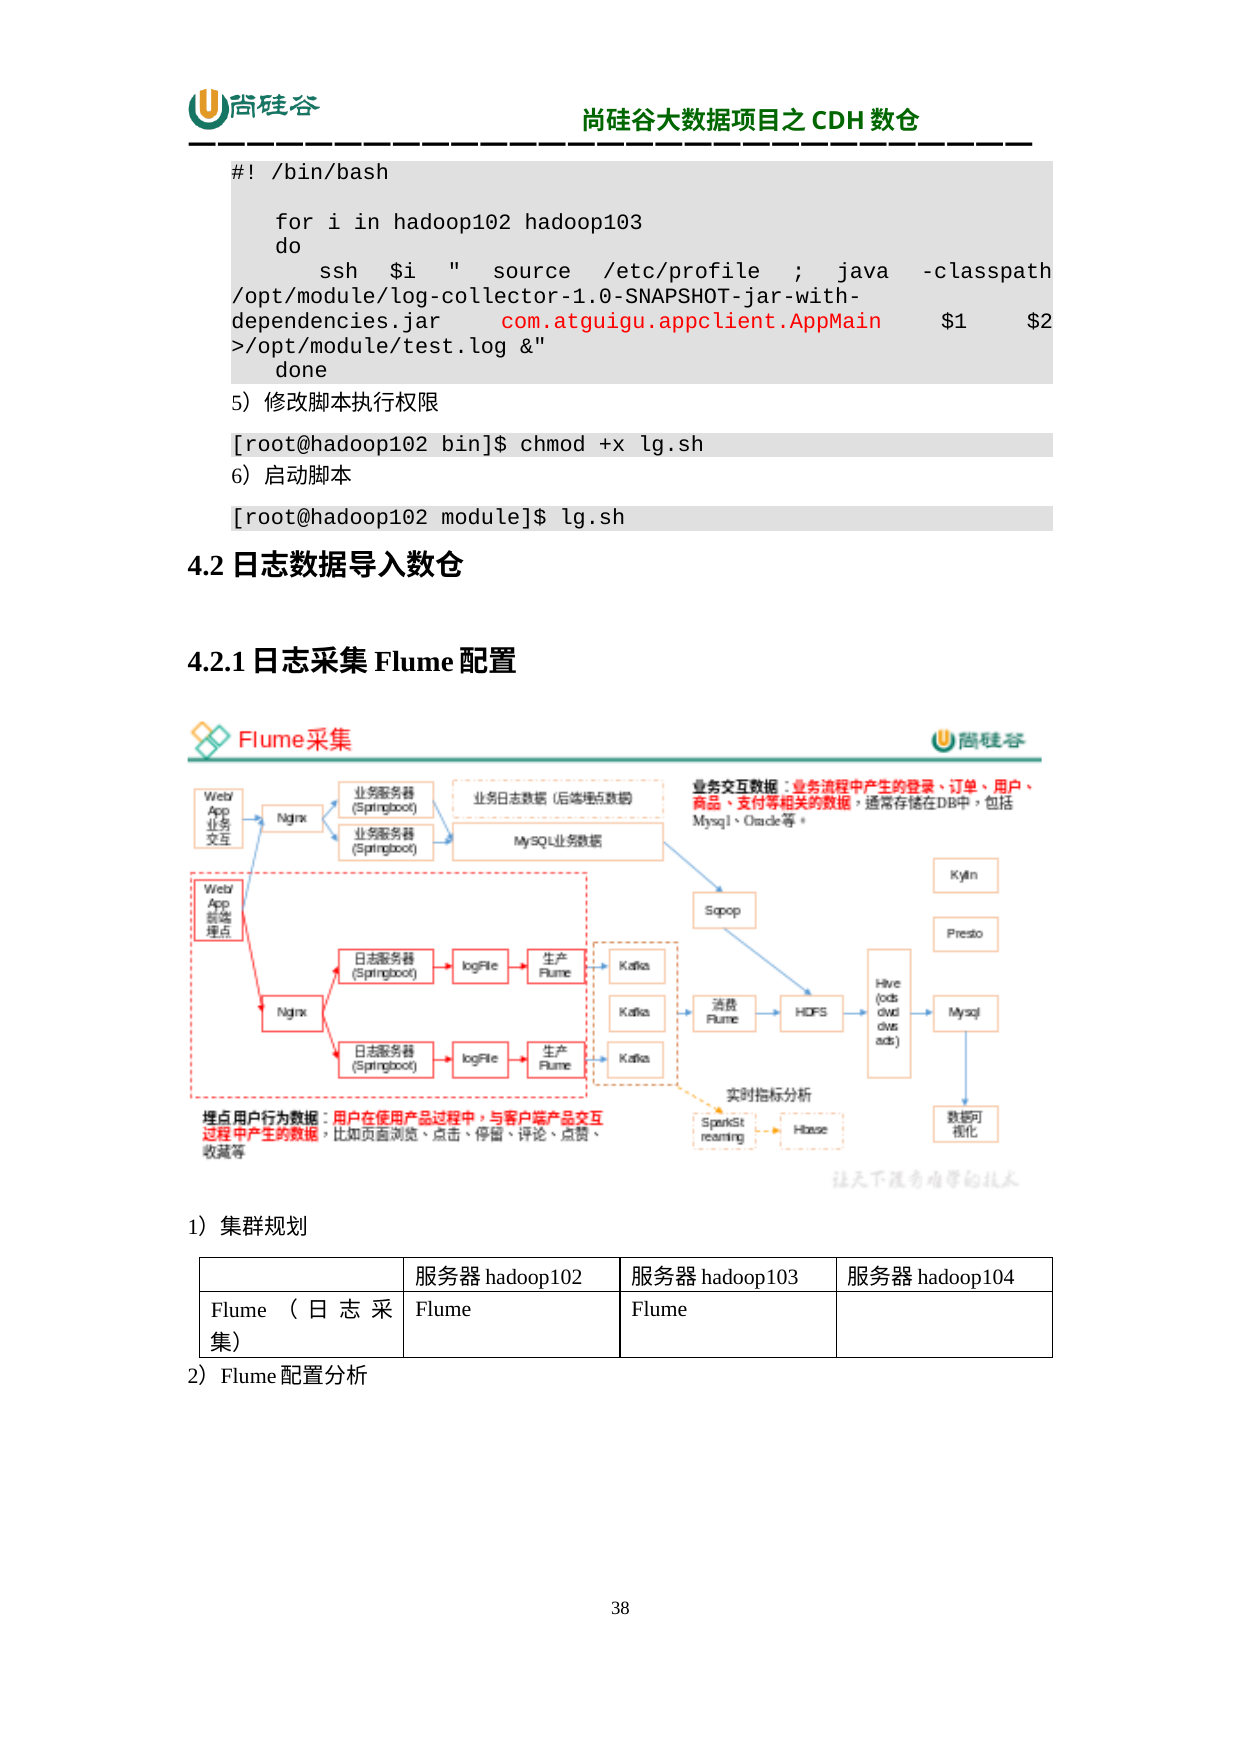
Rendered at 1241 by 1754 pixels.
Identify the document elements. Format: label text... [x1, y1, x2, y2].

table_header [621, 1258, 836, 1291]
text done [231, 359, 1053, 384]
text for i in hadoop102 hadoop103 [231, 211, 1053, 236]
text [root@hadoop102 bin]$ chmod +x lg.sh [231, 433, 1053, 457]
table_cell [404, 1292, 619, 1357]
text ssh $i " source /etc/profile ; java -classpath /opt/module/log-collector-1.0-SNAPSHOT-jar-with-dependencies.jar com.atguigu.appclient.AppMain $1 $2 >/opt/module/test.log &" [231, 260, 1053, 359]
subtitle 4.2 日志数据导入数仓 [187, 531, 1053, 596]
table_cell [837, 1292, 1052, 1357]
text 2）Flume配置分析 [187, 1358, 1053, 1390]
subtitle 4.2.1日志采集Flume配置 [187, 626, 1053, 691]
picture [187, 88, 320, 130]
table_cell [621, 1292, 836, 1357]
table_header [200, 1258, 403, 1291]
text [root@hadoop102 module]$ lg.sh [231, 506, 1053, 531]
text 5）修改脚本执行权限 [187, 384, 1053, 417]
text do [231, 236, 1053, 260]
text 1）集群规划 [187, 1209, 1053, 1241]
text #! /bin/bash [231, 161, 1053, 186]
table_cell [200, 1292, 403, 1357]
text 6）启动脚本 [187, 457, 1053, 490]
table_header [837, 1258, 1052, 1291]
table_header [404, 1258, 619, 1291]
